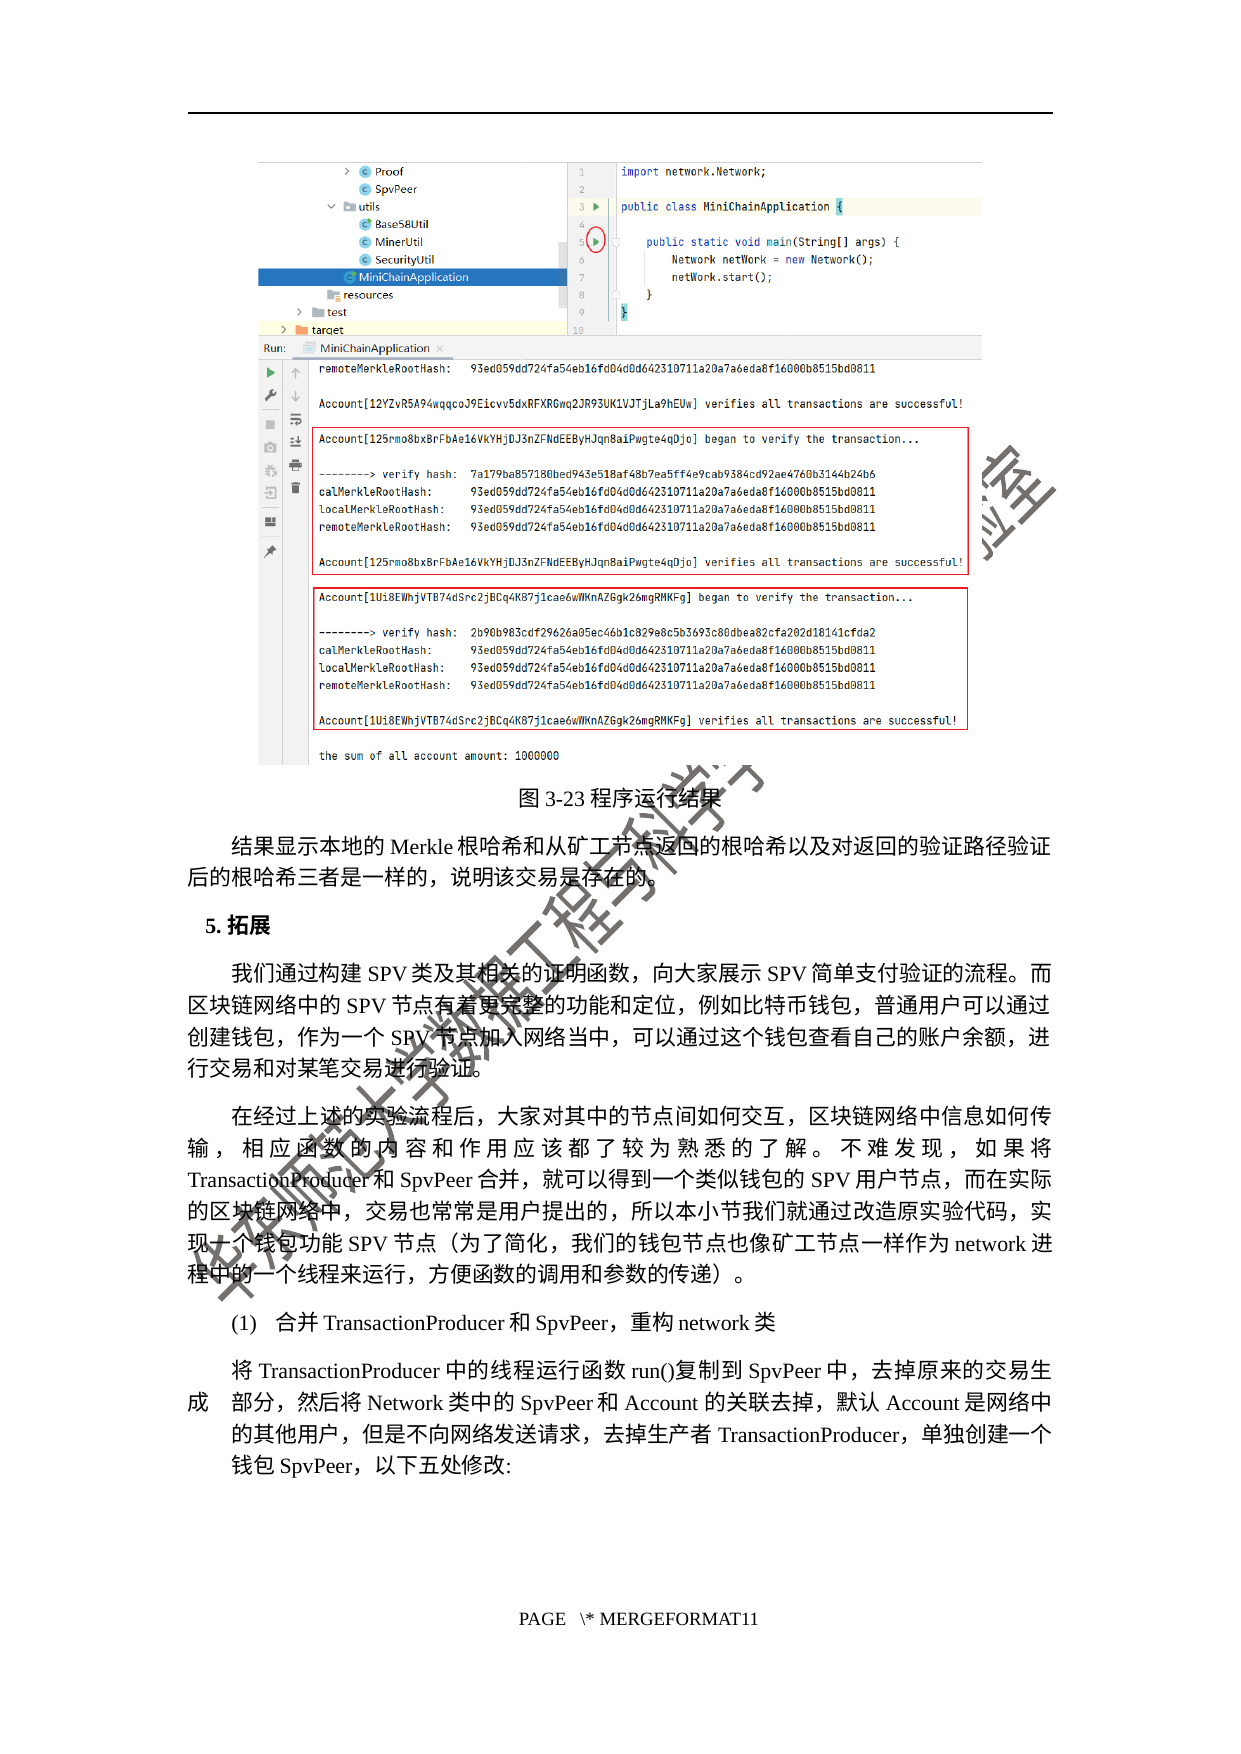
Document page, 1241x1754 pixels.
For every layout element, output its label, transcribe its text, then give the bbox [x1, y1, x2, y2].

text 图3-23 程序运行结果 [187, 781, 1053, 812]
text 在经过上述的实验流程后，大家对其中的节点间如何交互，区块链网络中信息如何传输，相应函数的内容和作用应该都了较为熟悉的了解。不难发现，如果将TransactionProducer和SpvPeer合并，就可以得到一个类似钱包的SPV用户节点，而在实际的区块链网络中，交易也常常是用户提出的，所以本小节我们就通过改造原实验代码，实现一个钱包功能SPV节点（为了简化，我们的钱包节点也像矿工节点一样作为network进程中的一个线程来运行，方便函数的调用和参数的传递）。 [187, 1099, 1053, 1289]
text 将TransactionProducer中的线程运行函数run()复制到SpvPeer中，去掉原来的交易生成 部分，然后将Network类中 的SpvPeer和Account 的关联去掉，默认Account是网络中 的其他用户，但是不向网络发送请求，去掉生产者TransactionProducer，单独创建一个 钱包SpvPeer，以下五处修改: [187, 1353, 1053, 1480]
text 我们通过构建SPV类及其相关的证明函数，向大家展示SPV简单支付验证的流程。而区块链网络中的SPV节点有着更完整的功能和定位，例如比特币钱包，普通用户可以通过创建钱包，作为一个SPV节点加入网络当中，可以通过这个钱包查看自己的账户余额，进行交易和对某笔交易进行验证。 [187, 956, 1053, 1083]
text 结果显示本地的Merkle根哈希和从矿工节点返回的根哈希以及对返回的验证路径验证后的根哈希三者是一样的，说明该交易是存在的。 [187, 829, 1053, 892]
list 合并TransactionProducer和SpvPeer，重构network类 [187, 1305, 1053, 1337]
picture [258, 162, 982, 765]
text 5. 拓展 [205, 908, 1053, 940]
